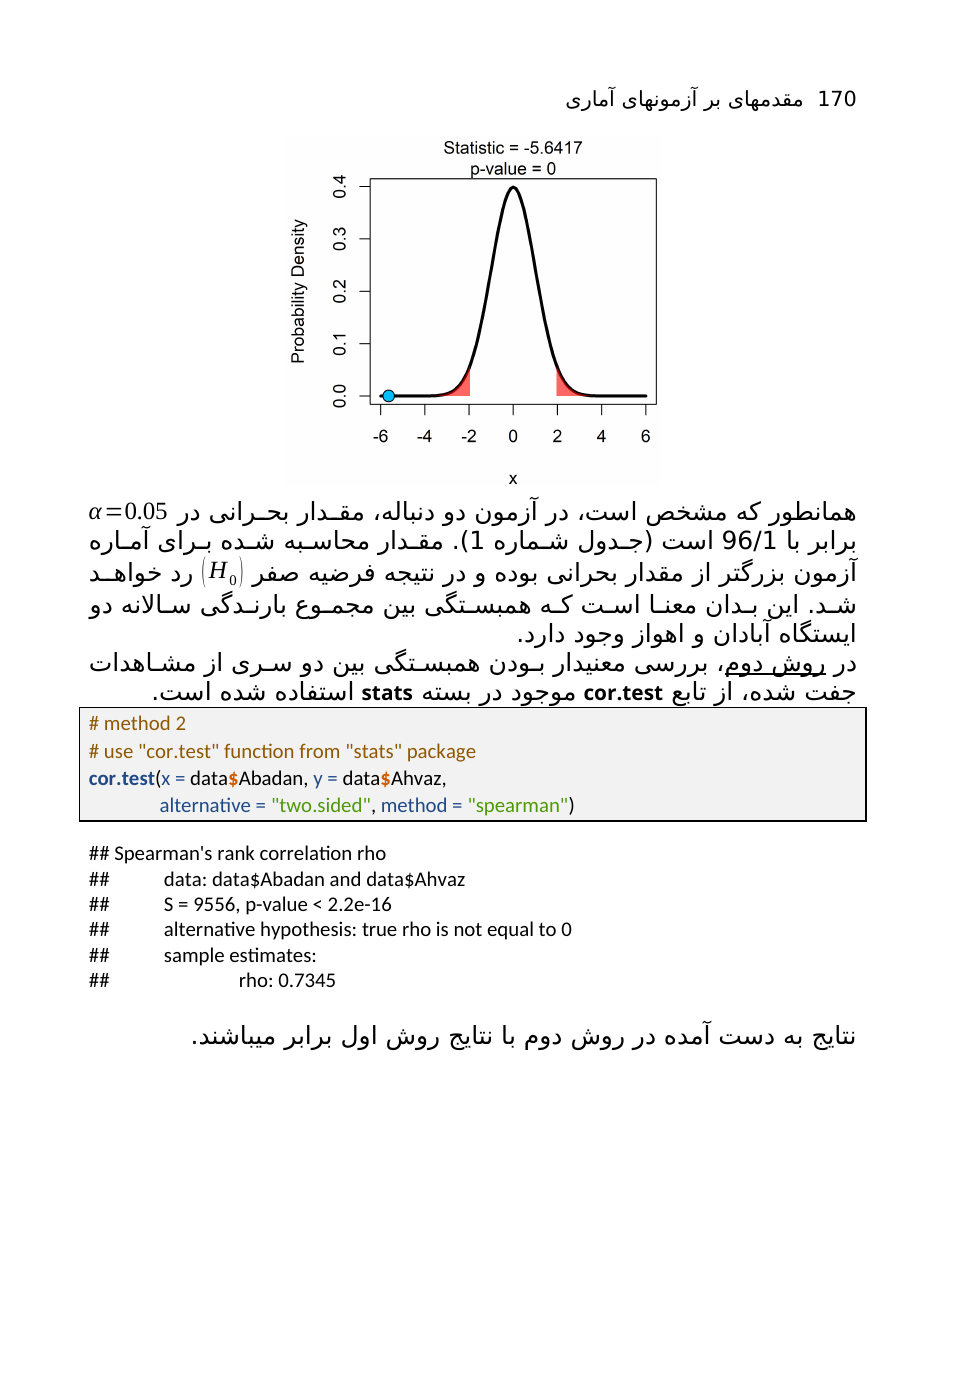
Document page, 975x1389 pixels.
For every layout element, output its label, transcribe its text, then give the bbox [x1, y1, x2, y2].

text همانطور که مشخص است، در آزمون دو دنباله، مقدار بحرانی در برابر با 96/1 است (جدول شماره 1). مقدار محاسبه شده برای آماره آزمون بزرگتر از مقدار بحرانی بوده و در نتیجه فرضیه صفر رد خواهد شد. این بدان معنا است که همبستگی بین مجموع بارندگی سالانه دو ایستگاه آبادان و اهواز وجود دارد. [89, 497, 857, 648]
text نتایج به دست آمده در روش دوم با نتایج روش اول برابر می‏باشند. [89, 1021, 857, 1051]
picture [285, 135, 661, 485]
text ## Spearman's rank correlation rho ## data: data$Abadan and data$Ahvaz ## S = 9556, p-value < 2.2e-16 ## alternative hypothesis: true rho is not equal to 0 ## sample estimates: ## rho: 0.7345 [89, 840, 857, 993]
text در روش دوم، بررسی معنی‏دار بودن همبستگی بین دو سری از مشاهدات جفت شده، از تابع cor.test موجود در بسته stats استفاده شده است. [89, 648, 857, 707]
text # method 2 # use "cor.test" function from "stats" package cor.test(x = data$Abadan, y = data$Ahvaz, alternative = "two.sided", method = "spearman") [80, 708, 865, 820]
